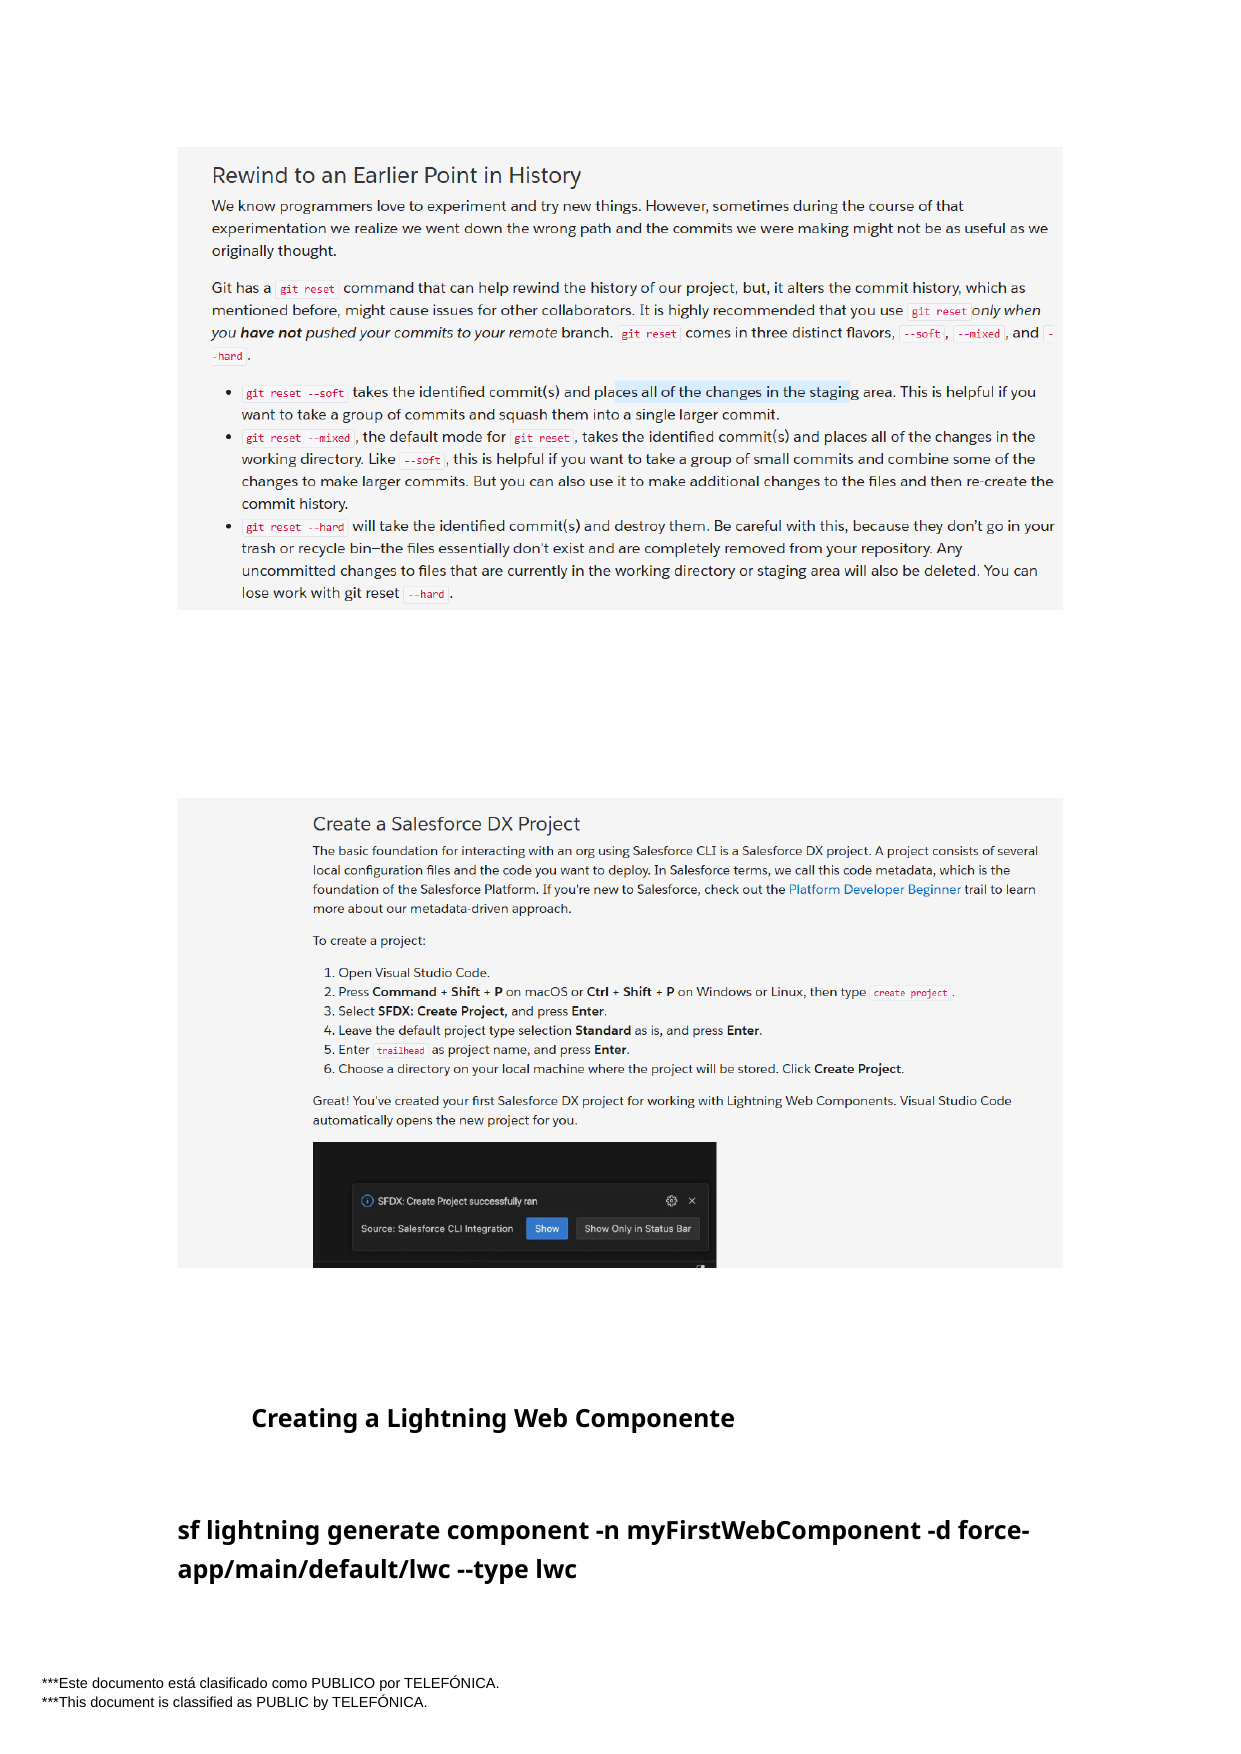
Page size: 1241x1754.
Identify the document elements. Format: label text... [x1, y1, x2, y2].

picture [177, 147, 1063, 610]
text Creating a Lightning Web Componente [177, 1401, 1063, 1435]
text sf lightning generate component -n myFirstWebComponent -d force-app/main/default/lwc --type lwc [177, 1513, 1063, 1586]
picture [177, 798, 1063, 1268]
